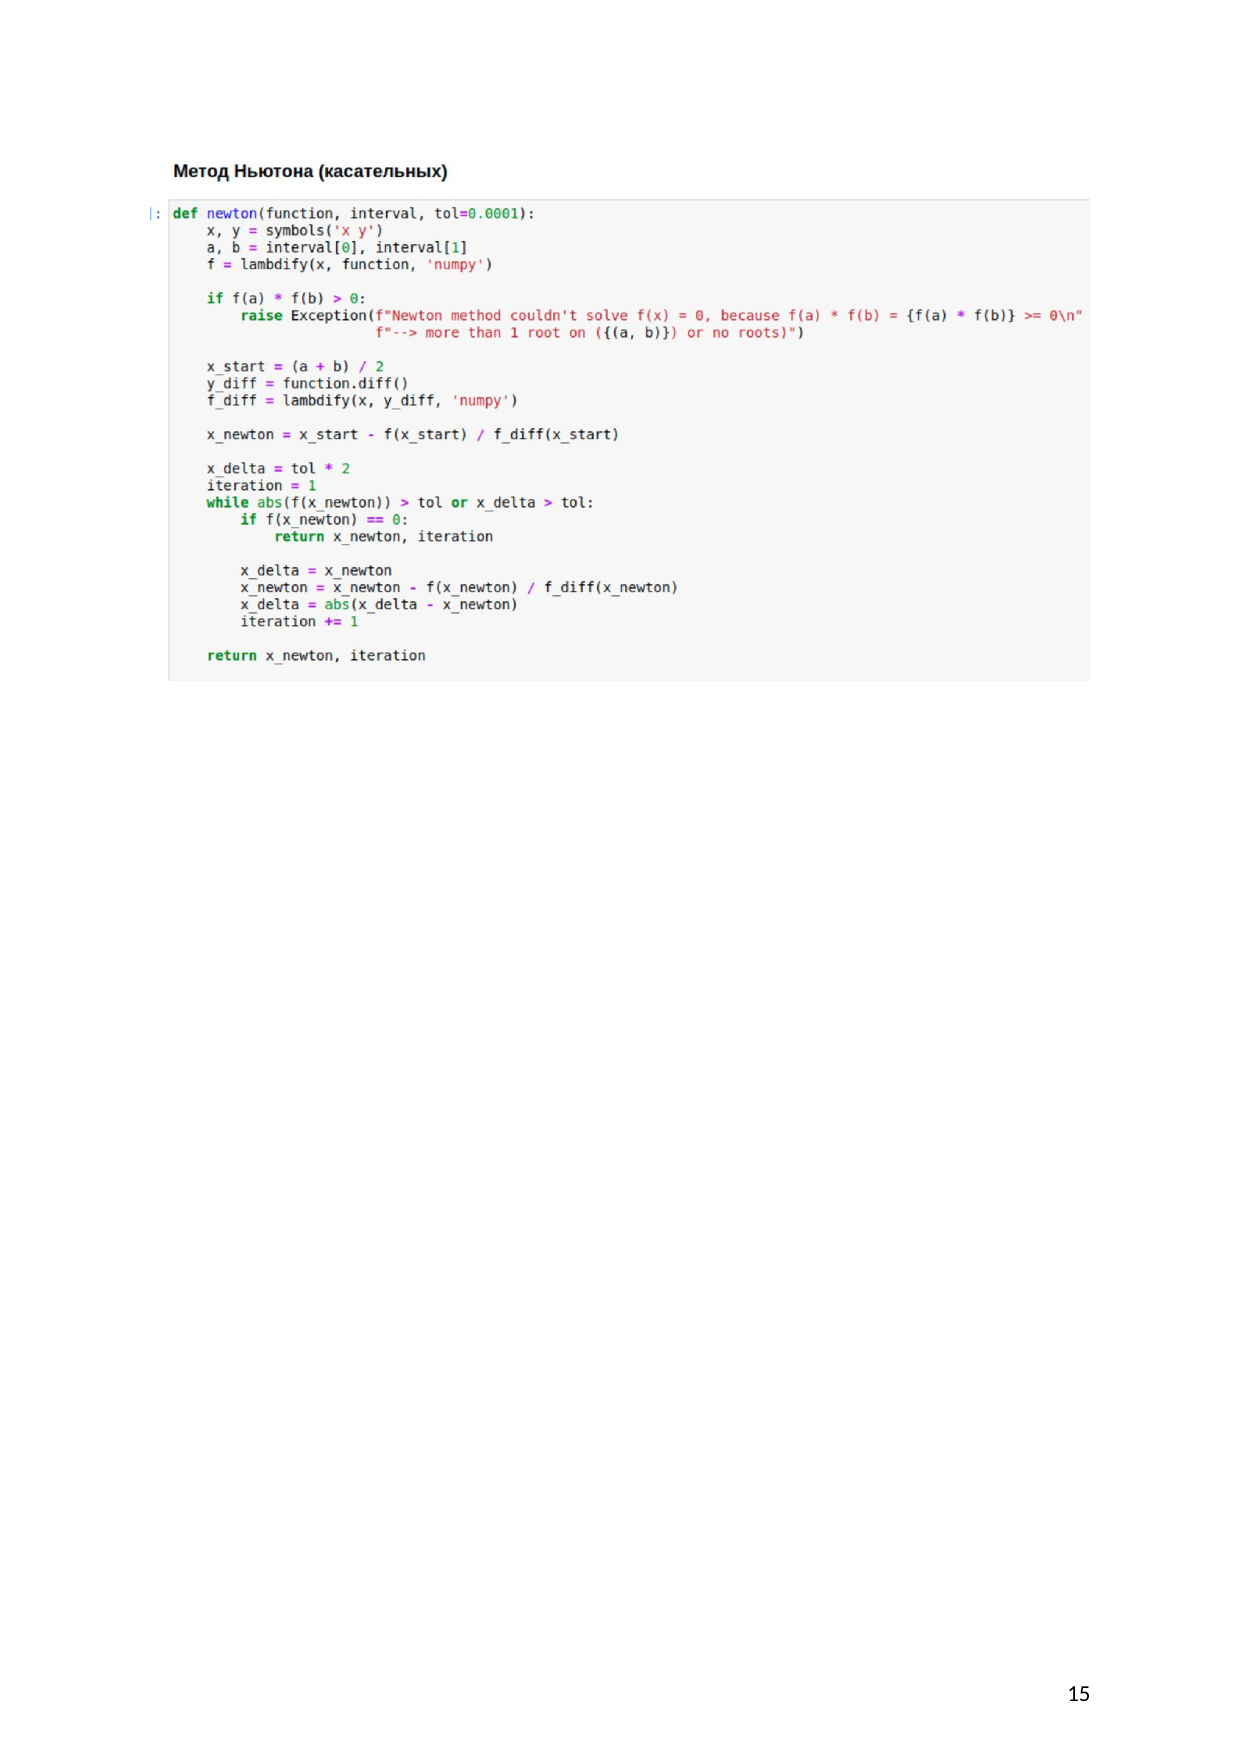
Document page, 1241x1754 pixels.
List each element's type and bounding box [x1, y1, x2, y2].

picture [150, 150, 1091, 681]
